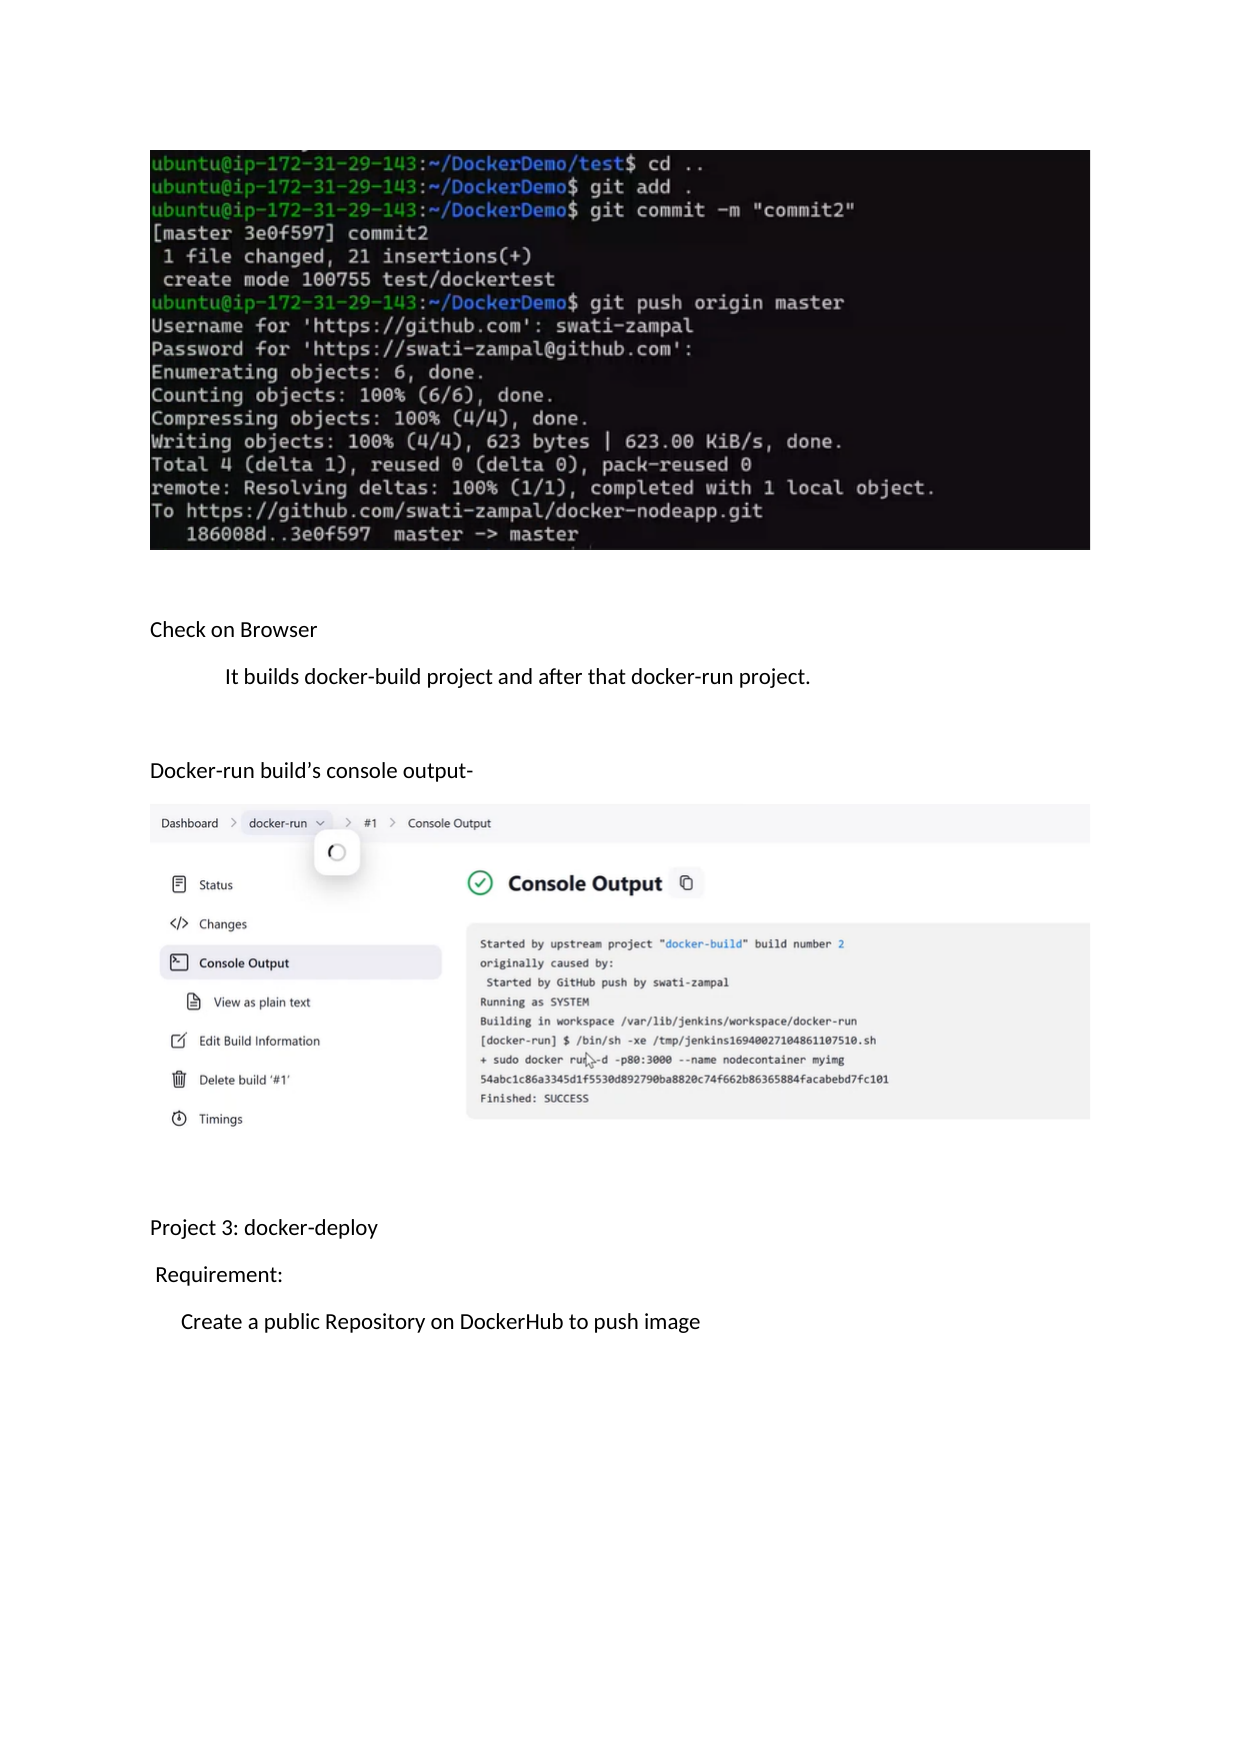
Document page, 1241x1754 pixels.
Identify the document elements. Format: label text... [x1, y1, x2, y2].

text It builds docker-build project and after that docker-run project. [150, 662, 1090, 691]
text Docker-run build’s console output- [150, 756, 1090, 784]
text Create a public Repository on DockerHub to push image [150, 1307, 1090, 1335]
picture [150, 150, 1091, 550]
picture [150, 803, 1091, 1195]
text Requirement: [150, 1260, 1090, 1288]
text Check on Browser [150, 616, 1090, 644]
text Project 3: docker-deploy [150, 1213, 1090, 1241]
